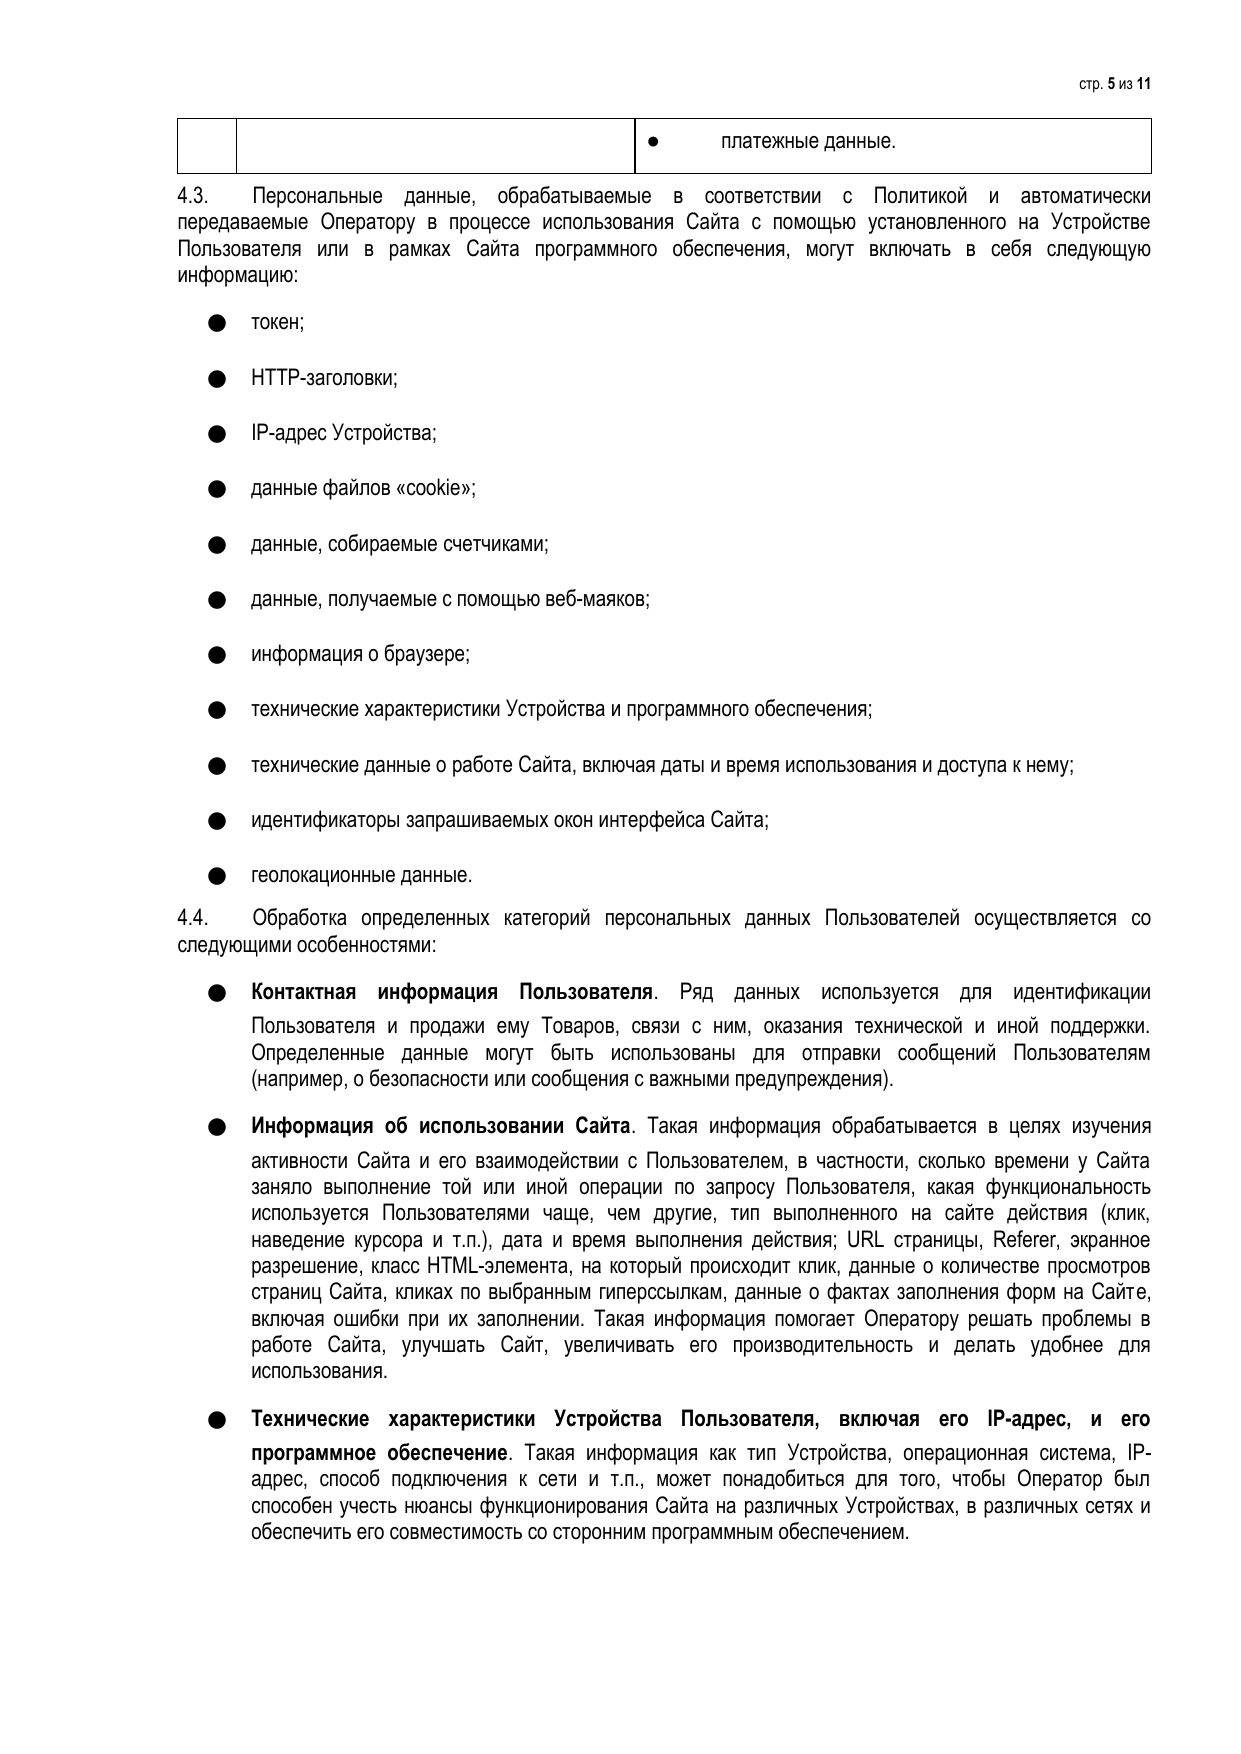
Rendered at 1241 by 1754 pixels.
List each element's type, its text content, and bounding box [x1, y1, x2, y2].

list Контактная информация Пользователя. Ряд данных используется для идентификации Пользователя и продажи ему Товаров, связи с ним, оказания технической и иной поддержки. Определенные данные могут быть использованы для отправки сообщений Пользователям (например, о безопасности или сообщения с важными предупреждения). [207, 965, 1152, 1091]
list геолокационные данные. [207, 849, 1152, 896]
list Технические характеристики Устройства Пользователя, включая его IP-адрес, и его программное обеспечение. Такая информация как тип Устройства, операционная система, IP-адрес, способ подключения к сети и т.п., может понадобиться для того, чтобы Оператор был способен учесть нюансы функционирования Сайта на различных Устройствах, в различных сетях и обеспечить его совместимость со сторонним программным обеспечением. [207, 1392, 1152, 1544]
list информация о браузере; [207, 628, 1152, 674]
list данные файлов «cookie»; [207, 462, 1152, 509]
list идентификаторы запрашиваемых окон интерфейса Сайта; [207, 793, 1152, 841]
list данные, получаемые с помощью веб-маяков; [207, 572, 1152, 619]
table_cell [237, 119, 634, 173]
list IP-адрес Устройства; [207, 406, 1152, 453]
list Персональные данные, обрабатываемые в соответствии с Политикой и автоматически передаваемые Оператору в процессе использования Сайта с помощью установленного на Устройстве Пользователя или в рамках Сайта программного обеспечения, могут включать в себя следующую информацию: [177, 182, 1152, 287]
list данные, собираемые счетчиками; [207, 517, 1152, 564]
list HTTP-заголовки; [207, 351, 1152, 398]
list технические данные о работе Сайта, включая даты и время использования и доступа к нему; [207, 738, 1152, 785]
list технические характеристики Устройства и программного обеспечения; [207, 683, 1152, 730]
list токен; [207, 296, 1152, 343]
list Информация об использовании Сайта. Такая информация обрабатывается в целях изучения активности Сайта и его взаимодействии с Пользователем, в частности, сколько времени у Сайта заняло выполнение той или иной операции по запросу Пользователя, какая функциональность используется Пользователями чаще, чем другие, тип выполненного на сайте действия (клик, наведение курсора и т.п.), дата и время выполнения действия; URL страницы, Referer, экранное разрешение, класс HTML-элемента, на который происходит клик, данные о количестве просмотров страниц Сайта, кликах по выбранным гиперссылкам, данные о фактах заполнения форм на Сайте, включая ошибки при их заполнении. Такая информация помогает Оператору решать проблемы в работе Сайта, улучшать Сайт, увеличивать его производительность и делать удобнее для использования. [207, 1099, 1152, 1384]
list Обработка определенных категорий персональных данных Пользователей осуществляется со следующими особенностями: [177, 904, 1152, 957]
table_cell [636, 119, 1151, 173]
table_cell 2. [178, 119, 236, 173]
